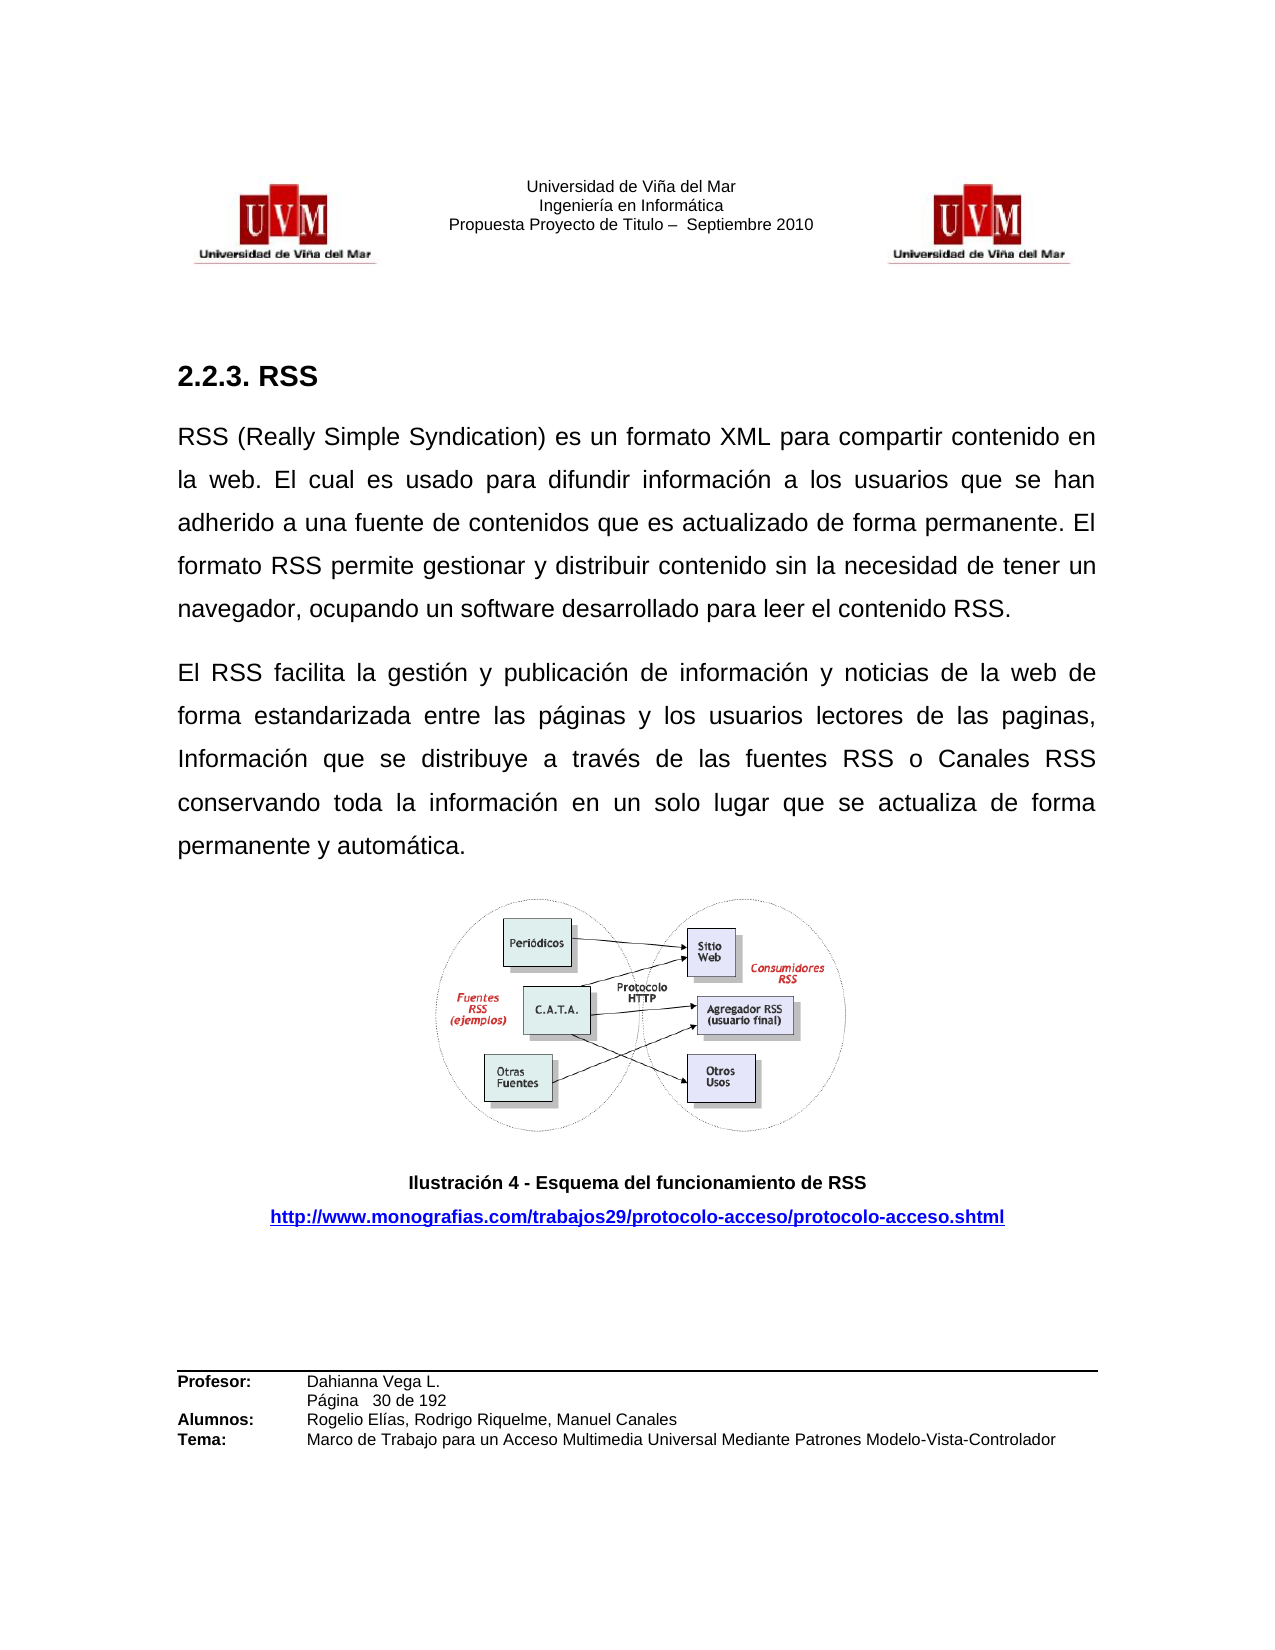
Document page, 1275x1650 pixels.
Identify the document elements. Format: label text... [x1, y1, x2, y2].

picture [177, 176, 390, 267]
picture [419, 894, 856, 1137]
text El RSS facilita la gestión y publicación de información y noticias de la web de forma estandarizada entre las páginas y los usuarios lectores de las paginas, Información que se distribuye a través de las fuentes RSS o Canales RSS conservando toda la información en un solo lugar que se actualiza de forma permanente y automática. [177, 658, 1098, 859]
text Ilustración 4 - Esquema del funcionamiento de RSS [177, 1172, 1098, 1193]
text RSS (Really Simple Syndication) es un formato XML para compartir contenido en la web. El cual es usado para difundir información a los usuarios que se han adherido a una fuente de contenidos que es actualizado de forma permanente. El formato RSS permite gestionar y distribuir contenido sin la necesidad de tener un navegador, ocupando un software desarrollado para leer el contenido RSS. [177, 422, 1098, 623]
subtitle 2.2.3. RSS [177, 359, 1098, 392]
text http://www.monografias.com/trabajos29/protocolo-acceso/protocolo-acceso.shtml [177, 1206, 1098, 1228]
picture [871, 176, 1084, 267]
